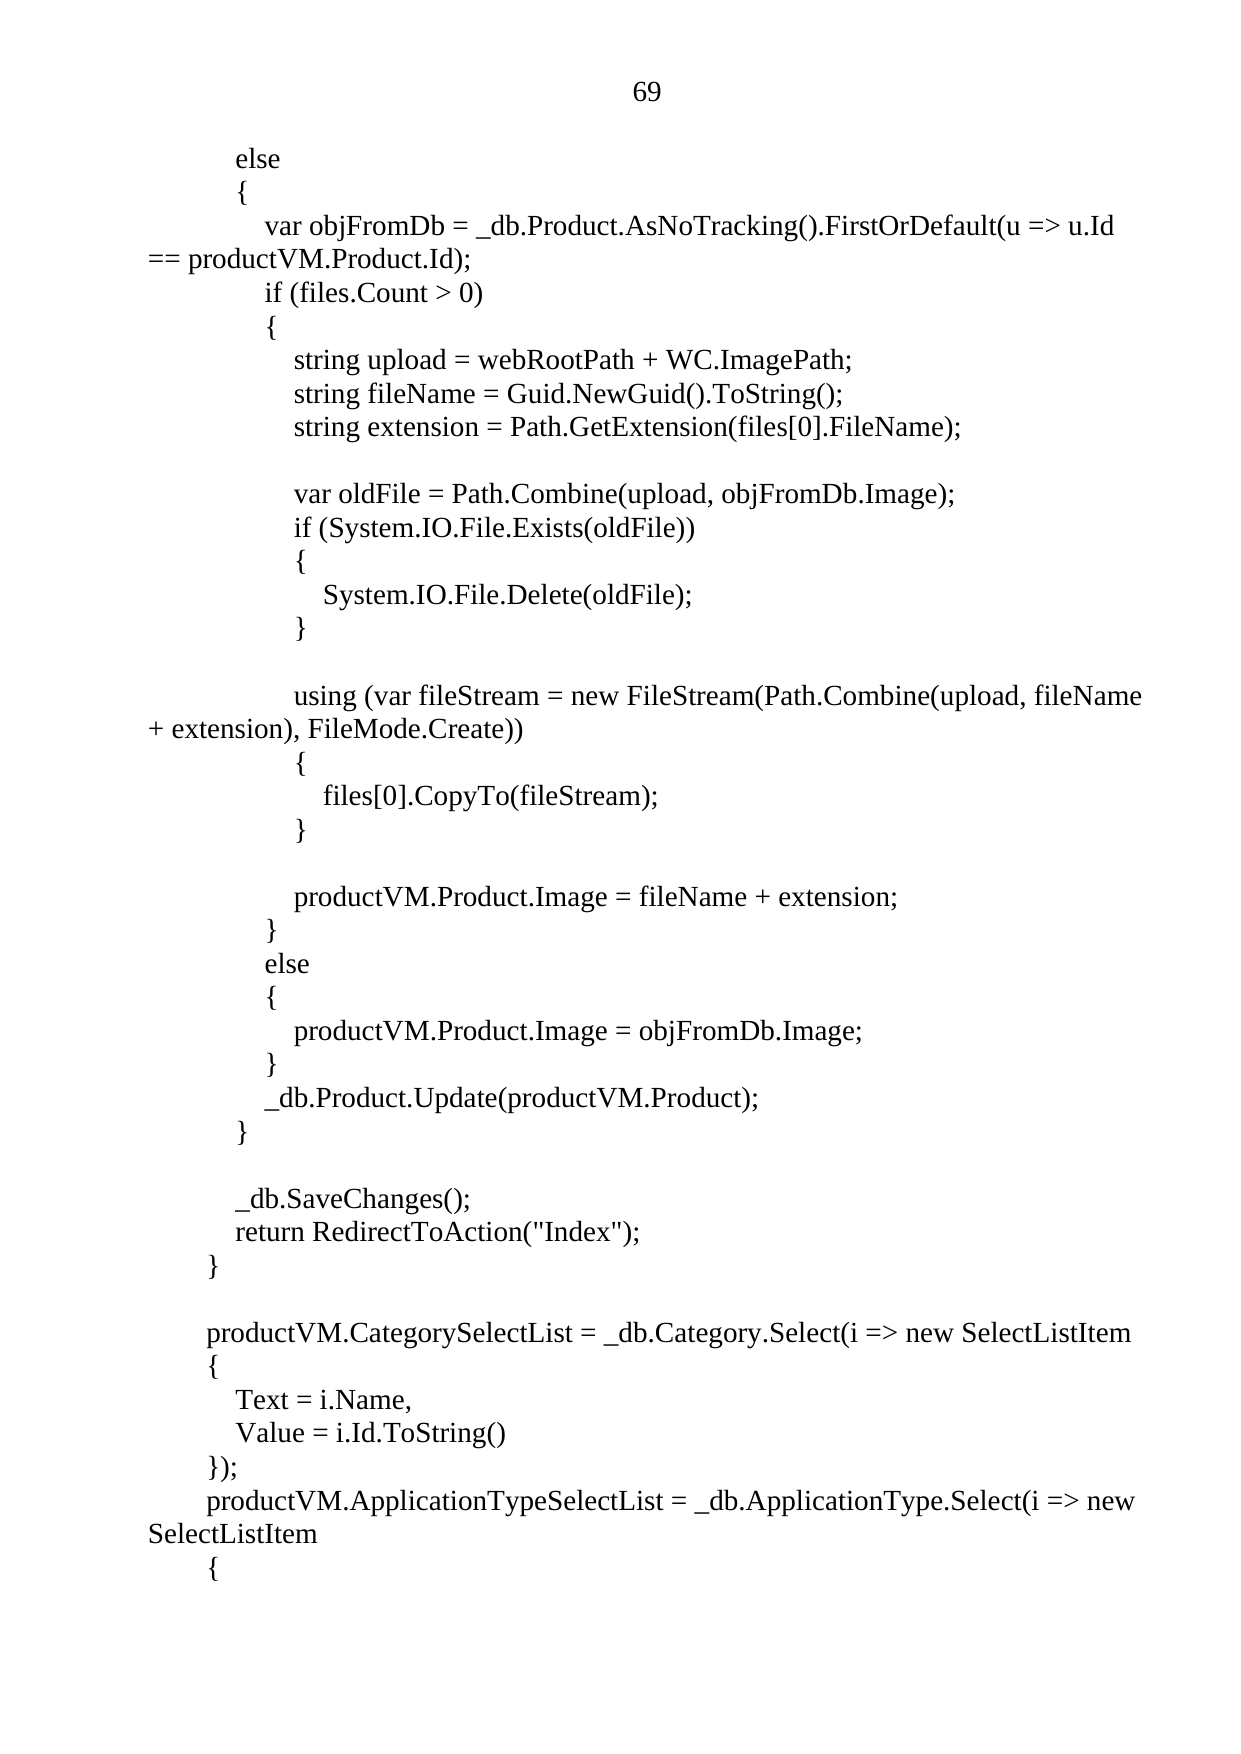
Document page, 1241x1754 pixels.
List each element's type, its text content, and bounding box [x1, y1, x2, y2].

list { [148, 1348, 1146, 1382]
list } [148, 812, 1146, 845]
list { [148, 1550, 1146, 1583]
list } [148, 912, 1146, 946]
list System.IO.File.Delete(oldFile); [148, 577, 1146, 611]
list { [148, 745, 1146, 778]
list string fileName = Guid.NewGuid().ToString(); [148, 376, 1146, 409]
list files[0].CopyTo(fileStream); [148, 778, 1146, 812]
list } [148, 1114, 1146, 1147]
list using (var fileStream = new FileStream(Path.Combine(upload, fileName + extension), FileMode.Create)) [148, 678, 1146, 745]
list { [148, 979, 1146, 1013]
list _db.Product.Update(productVM.Product); [148, 1080, 1146, 1114]
list var oldFile = Path.Combine(upload, objFromDb.Image); [148, 476, 1146, 510]
list } [148, 1047, 1146, 1080]
list Value = i.Id.ToString() [148, 1416, 1146, 1449]
list else [148, 946, 1146, 979]
list } [148, 611, 1146, 644]
list string upload = webRootPath + WC.ImagePath; [148, 342, 1146, 376]
list { [148, 174, 1146, 208]
list var objFromDb = _db.Product.AsNoTracking().FirstOrDefault(u => u.Id == productVM.Product.Id); [148, 208, 1146, 275]
list productVM.CategorySelectList = _db.Category.Select(i => new SelectListItem [148, 1315, 1146, 1348]
list if (System.IO.File.Exists(oldFile)) [148, 510, 1146, 543]
list { [148, 309, 1146, 342]
list return RedirectToAction("Index"); [148, 1214, 1146, 1248]
list productVM.Product.Image = fileName + extension; [148, 879, 1146, 912]
list productVM.Product.Image = objFromDb.Image; [148, 1013, 1146, 1047]
list else [148, 141, 1146, 174]
list { [148, 543, 1146, 577]
list if (files.Count > 0) [148, 275, 1146, 309]
list }); [148, 1449, 1146, 1483]
list productVM.ApplicationTypeSelectList = _db.ApplicationType.Select(i => new SelectListItem [148, 1483, 1146, 1550]
list } [148, 1248, 1146, 1281]
list string extension = Path.GetExtension(files[0].FileName); [148, 409, 1146, 443]
list Text = i.Name, [148, 1382, 1146, 1416]
list _db.SaveChanges(); [148, 1181, 1146, 1214]
